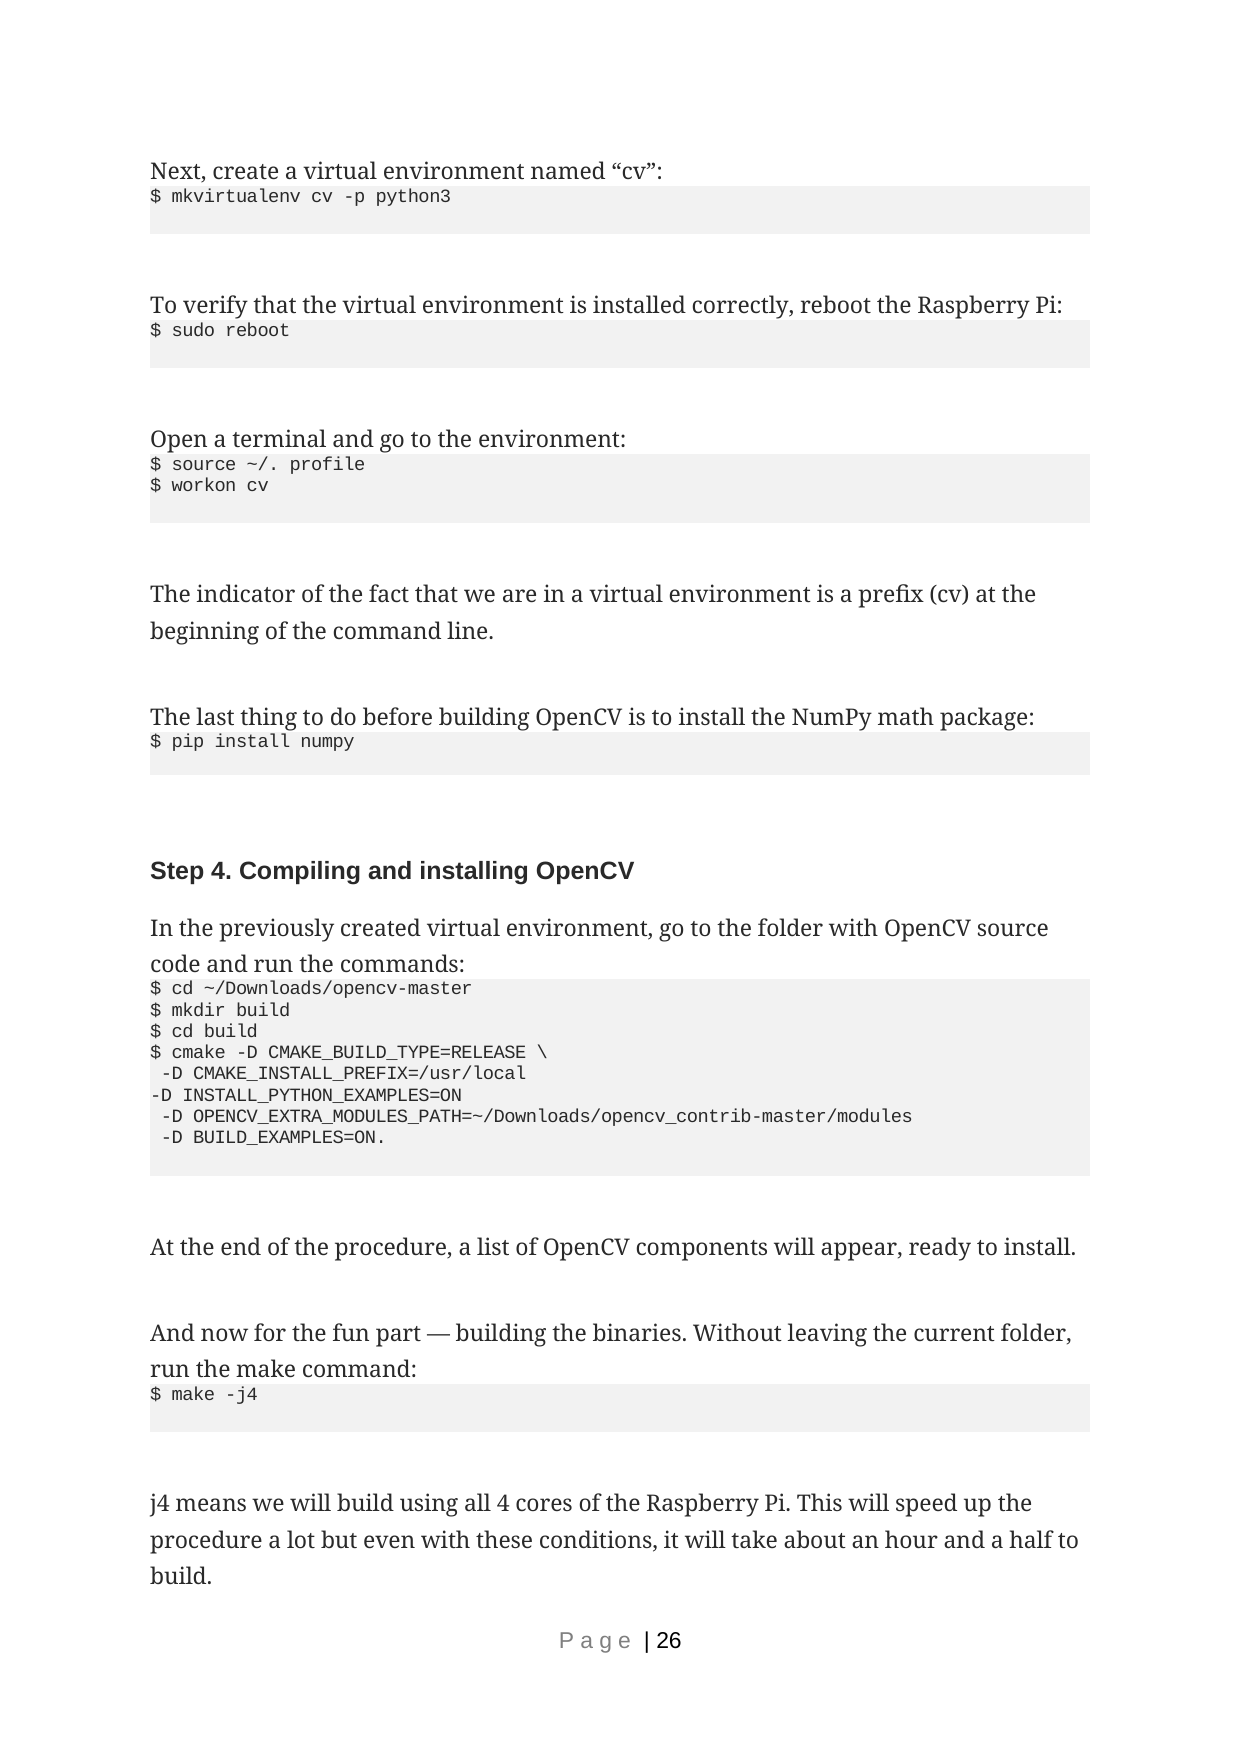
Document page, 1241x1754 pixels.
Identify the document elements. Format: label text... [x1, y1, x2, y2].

text In the previously created virtual environment, go to the folder with OpenCV source code and run the commands: [150, 906, 1090, 979]
text $ mkvirtualenv cv -p python3 [150, 186, 1090, 234]
text $ sudo reboot [150, 320, 1090, 368]
text $ source ~/. profile $ workon cv [150, 454, 1090, 523]
text The last thing to do before building OpenCV is to install the NumPy math package: [150, 696, 1090, 732]
text -D INSTALL_PYTHON_EXAMPLES=ON -D OPENCV_EXTRA_MODULES_PATH=~/Downloads/opencv_contrib-master/modules -D BUILD_EXAMPLES=ON. [150, 1085, 1090, 1176]
text At the end of the procedure, a list of OpenCV components will appear, ready to install. [150, 1226, 1090, 1262]
text j4 means we will build using all 4 cores of the Raspberry Pi. This will speed up the procedure a lot but even with these conditions, it will take about an hour and a half to build. [150, 1482, 1090, 1591]
text To verify that the virtual environment is installed correctly, reboot the Raspberry Pi: [150, 284, 1090, 320]
text Open a terminal and go to the environment: [150, 418, 1090, 454]
text The indicator of the fact that we are in a virtual environment is a prefix (cv) at the beginning of the command line. [150, 573, 1090, 646]
text And now for the fun part — building the binaries. Without leaving the current folder, run the make command: [150, 1312, 1090, 1384]
text Step 4. Compiling and installing OpenCV [150, 853, 1090, 885]
text $ make -j4 [150, 1384, 1090, 1432]
text $ cd ~/Downloads/opencv-master $ mkdir build $ cd build $ cmake -D CMAKE_BUILD_TYPE=RELEASE \ -D CMAKE_INSTALL_PREFIX=/usr/local [150, 979, 1090, 1085]
text Next, create a virtual environment named “cv”: [150, 150, 1090, 186]
text $ pip install numpy [150, 732, 1090, 753]
